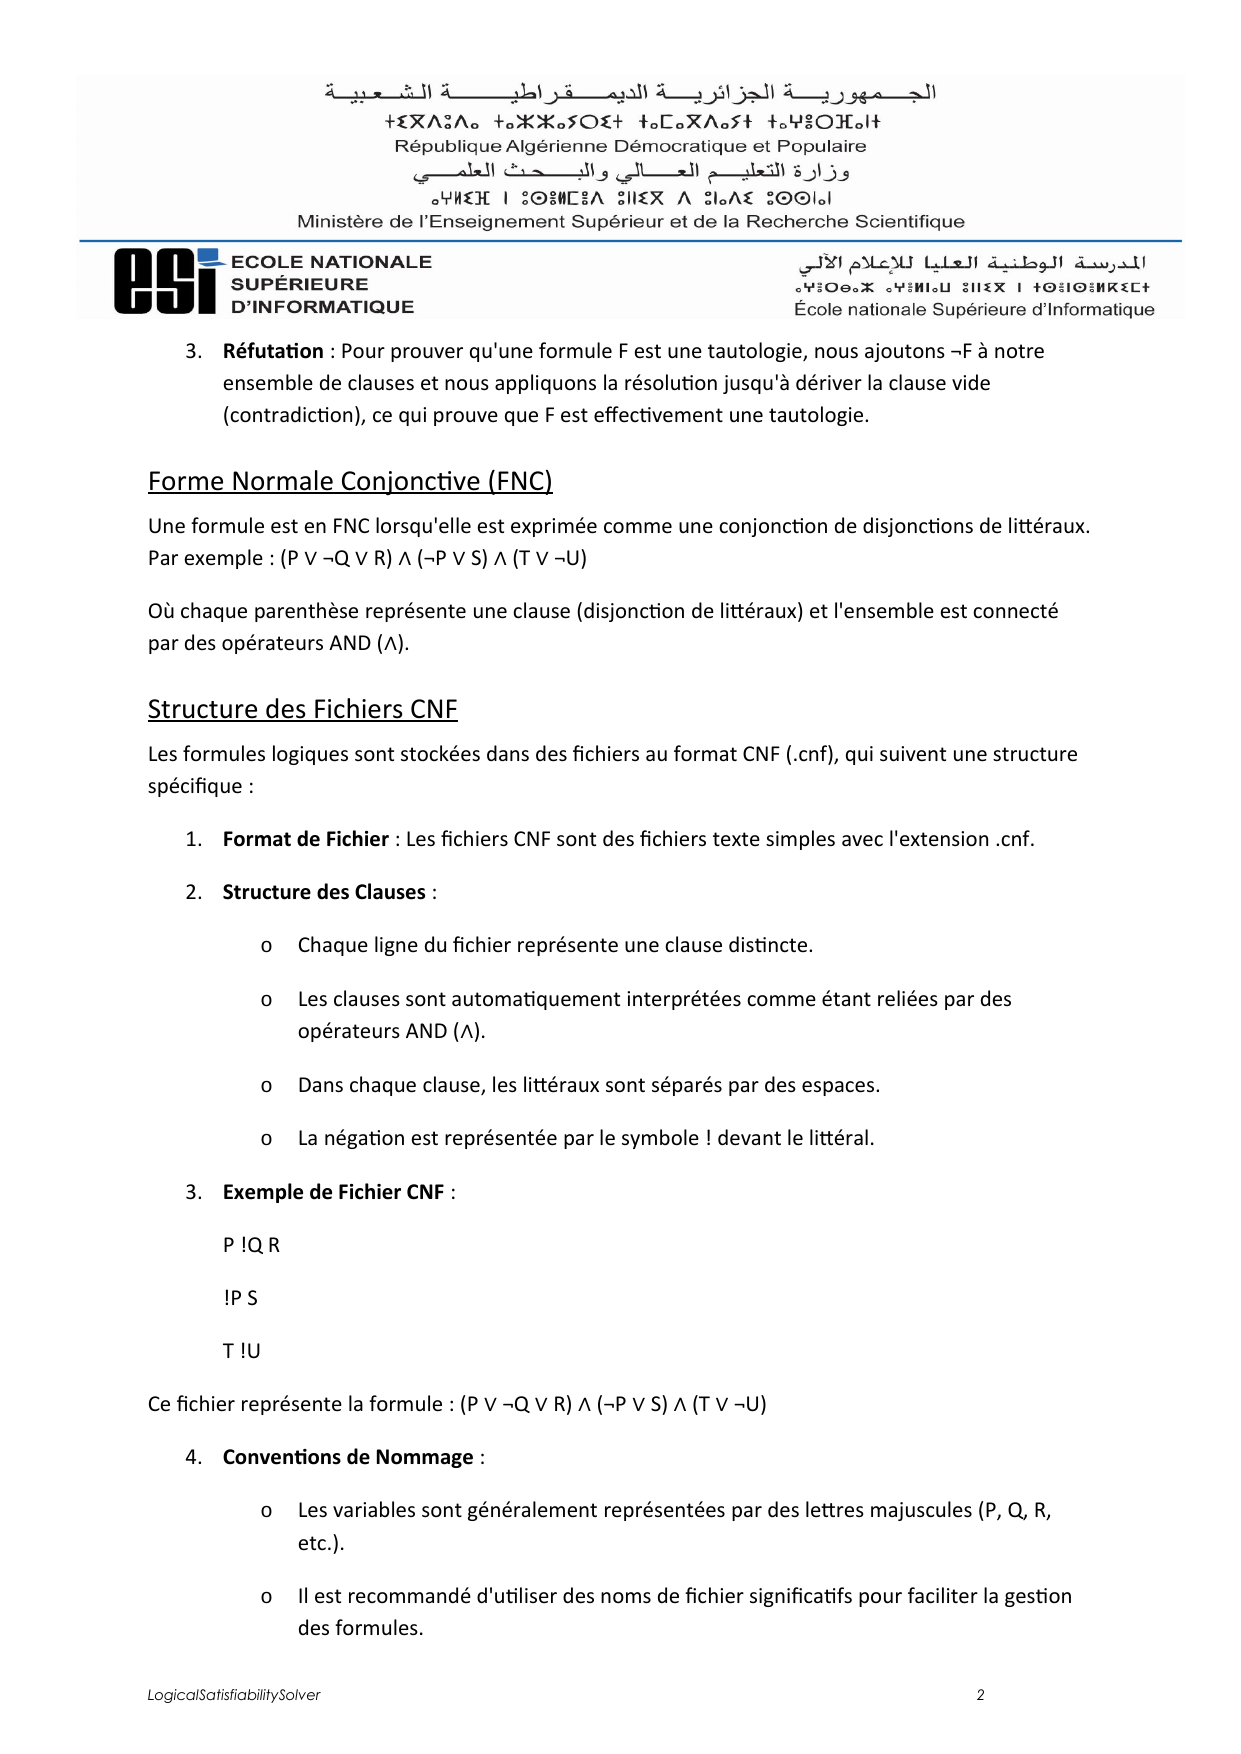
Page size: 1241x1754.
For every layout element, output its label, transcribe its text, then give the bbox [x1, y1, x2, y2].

list La négation est représentée par le symbole ! devant le littéral. [260, 1123, 1092, 1152]
list Réfutation : Pour prouver qu'une formule F est une tautologie, nous ajoutons ¬F à notre ensemble de clauses et nous appliquons la résolution jusqu'à dériver la clause vide (contradiction), ce qui prouve que F est effectivement une tautologie. [185, 336, 1092, 428]
subtitle Forme Normale Conjonctive (FNC) [148, 462, 1092, 497]
list Il est recommandé d'utiliser des noms de fichier significatifs pour faciliter la gestion des formules. [260, 1581, 1092, 1642]
text Où chaque parenthèse représente une clause (disjonction de littéraux) et l'ensemble est connecté par des opérateurs AND (∧). [148, 596, 1092, 656]
list Les clauses sont automatiquement interprétées comme étant reliées par des opérateurs AND (∧). [260, 984, 1092, 1045]
list Exemple de Fichier CNF : [185, 1177, 1092, 1205]
list Format de Fichier : Les fichiers CNF sont des fichiers texte simples avec l'extension .cnf. [185, 824, 1092, 852]
subtitle Structure des Fichiers CNF [148, 690, 1092, 725]
text P !Q R [223, 1230, 1092, 1258]
text Une formule est en FNC lorsqu'elle est exprimée comme une conjonction de disjonctions de littéraux. Par exemple : (P ∨ ¬Q ∨ R) ∧ (¬P ∨ S) ∧ (T ∨ ¬U) [148, 511, 1092, 571]
text T !U [148, 1336, 1092, 1364]
list Structure des Clauses : [185, 877, 1092, 905]
text !P S [223, 1283, 1092, 1311]
picture [76, 75, 1186, 319]
text Les formules logiques sont stockées dans des fichiers au format CNF (.cnf), qui suivent une structure spécifique : [148, 739, 1092, 799]
text Ce fichier représente la formule : (P ∨ ¬Q ∨ R) ∧ (¬P ∨ S) ∧ (T ∨ ¬U) [148, 1389, 1092, 1417]
list Chaque ligne du fichier représente une clause distincte. [260, 930, 1092, 959]
list Conventions de Nommage : [185, 1442, 1092, 1470]
list Dans chaque clause, les littéraux sont séparés par des espaces. [260, 1070, 1092, 1098]
list Les variables sont généralement représentées par des lettres majuscules (P, Q, R, etc.). [260, 1495, 1092, 1556]
